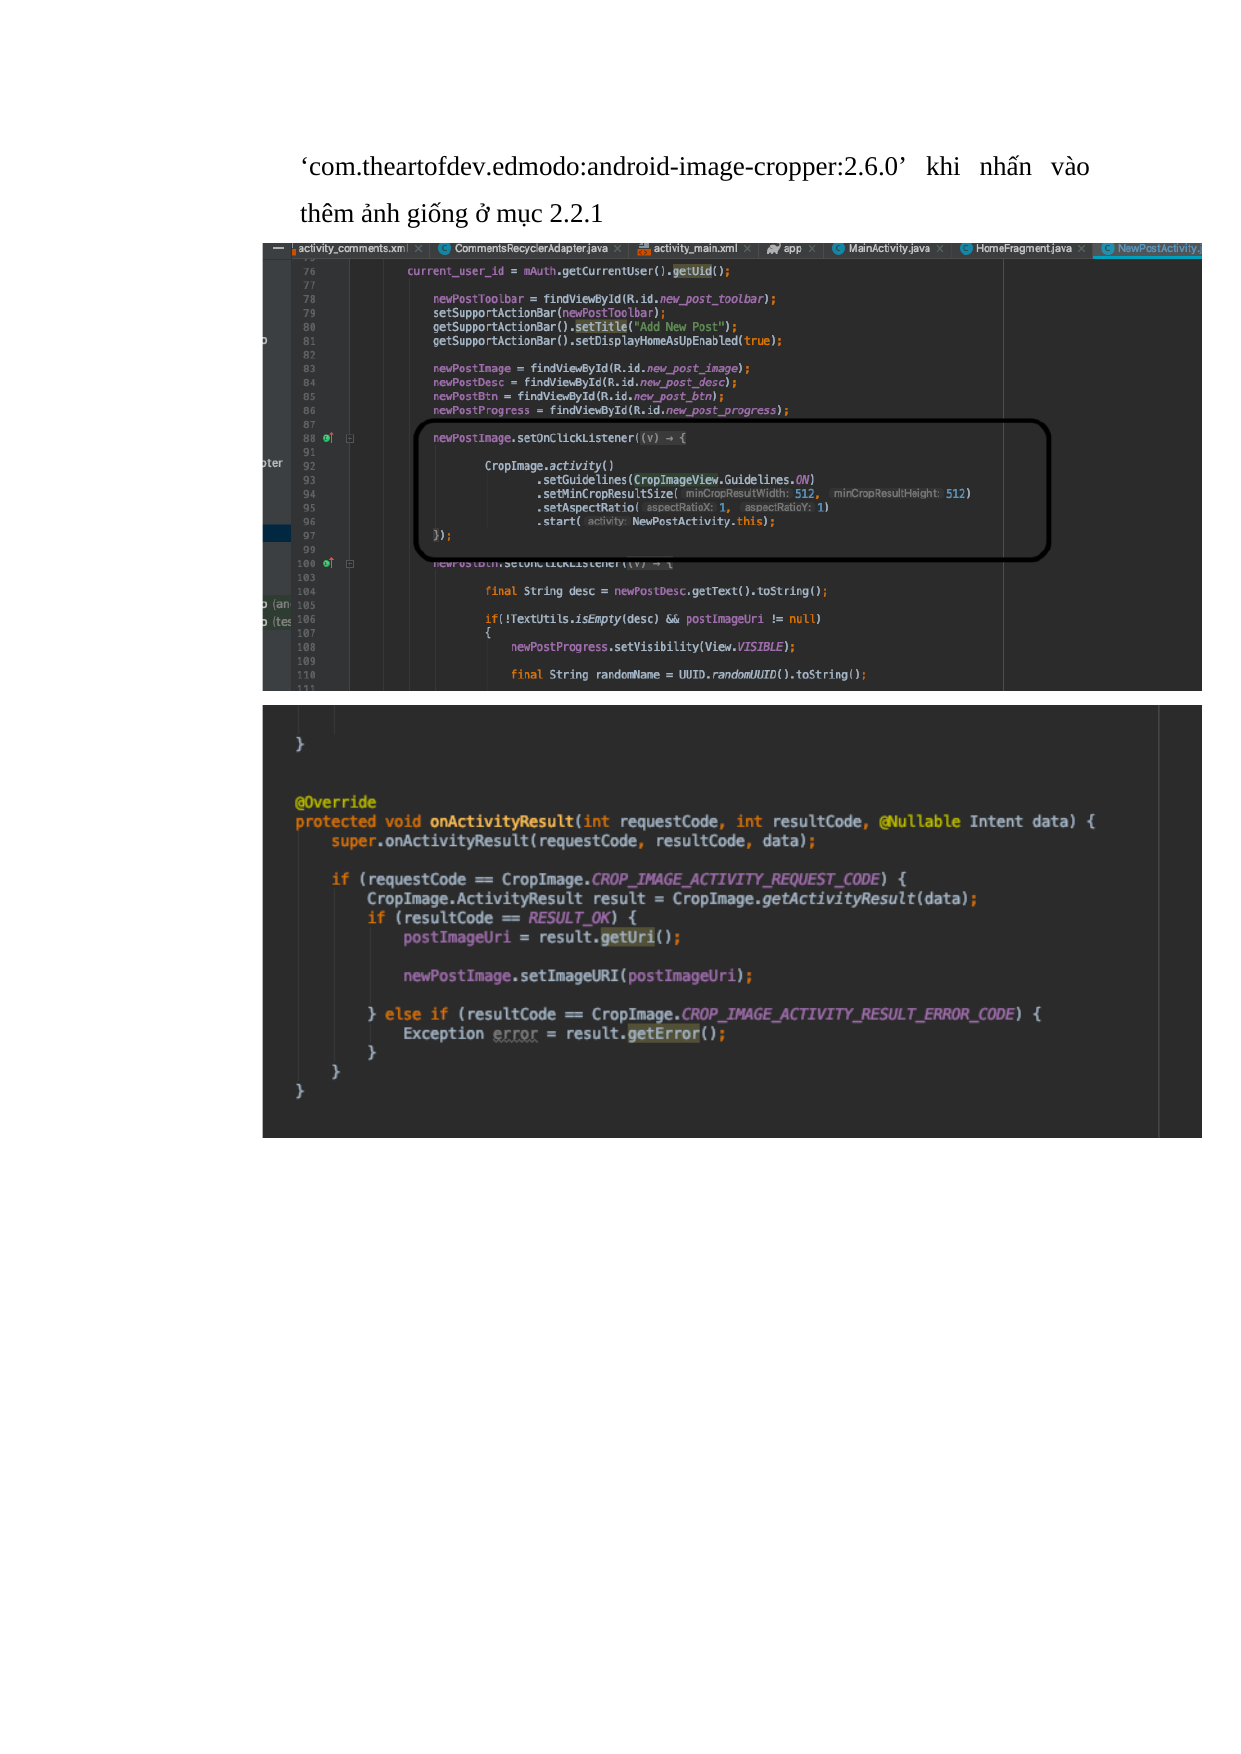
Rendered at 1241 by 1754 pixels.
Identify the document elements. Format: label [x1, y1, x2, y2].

picture [262, 705, 1202, 1138]
picture [262, 243, 1202, 691]
list [262, 150, 1090, 228]
